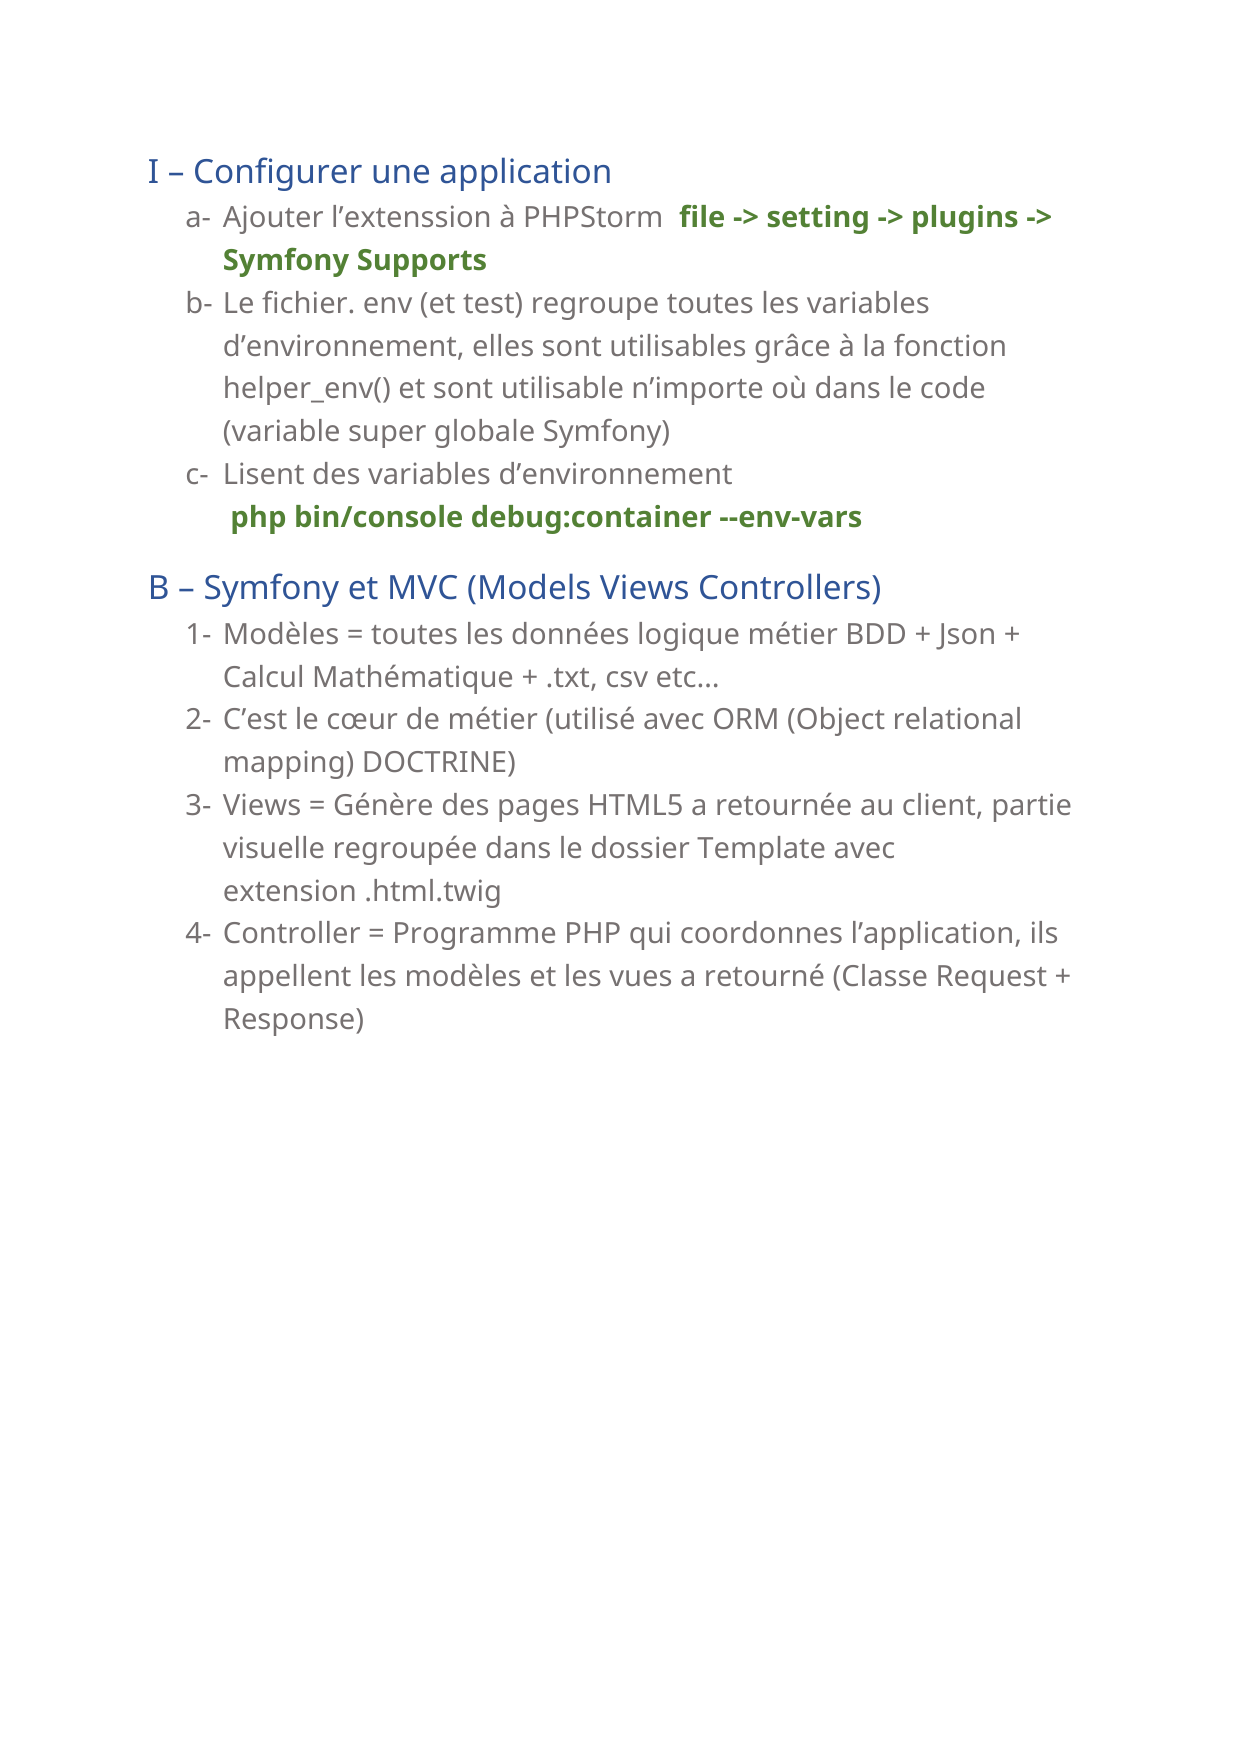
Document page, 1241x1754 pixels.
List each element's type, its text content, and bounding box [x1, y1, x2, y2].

list Ajouter l’extenssion à PHPStorm file -> setting -> plugins -> Symfony Supports [185, 197, 1093, 279]
subtitle B – Symfony et MVC (Models Views Controllers) [148, 564, 1093, 609]
subtitle I – Configurer une application [148, 148, 1093, 193]
list Controller = Programme PHP qui coordonnes l’application, ils appellent les modèles et les vues a retourné (Classe Request + Response) [185, 913, 1093, 1038]
list Le fichier. env (et test) regroupe toutes les variables d’environnement, elles sont utilisables grâce à la fonction helper_env() et sont utilisable n’importe où dans le code (variable super globale Symfony) [185, 282, 1093, 450]
list Lisent des variables d’environnement [185, 453, 1093, 493]
list C’est le cœur de métier (utilisé avec ORM (Object relational mapping) DOCTRINE) [185, 699, 1093, 781]
list php bin/console debug:container --env-vars [223, 496, 1093, 536]
list Modèles = toutes les données logique métier BDD + Json + Calcul Mathématique + .txt, csv etc… [185, 613, 1093, 696]
list Views = Génère des pages HTML5 a retournée au client, partie visuelle regroupée dans le dossier Template avec extension .html.twig [185, 784, 1093, 909]
